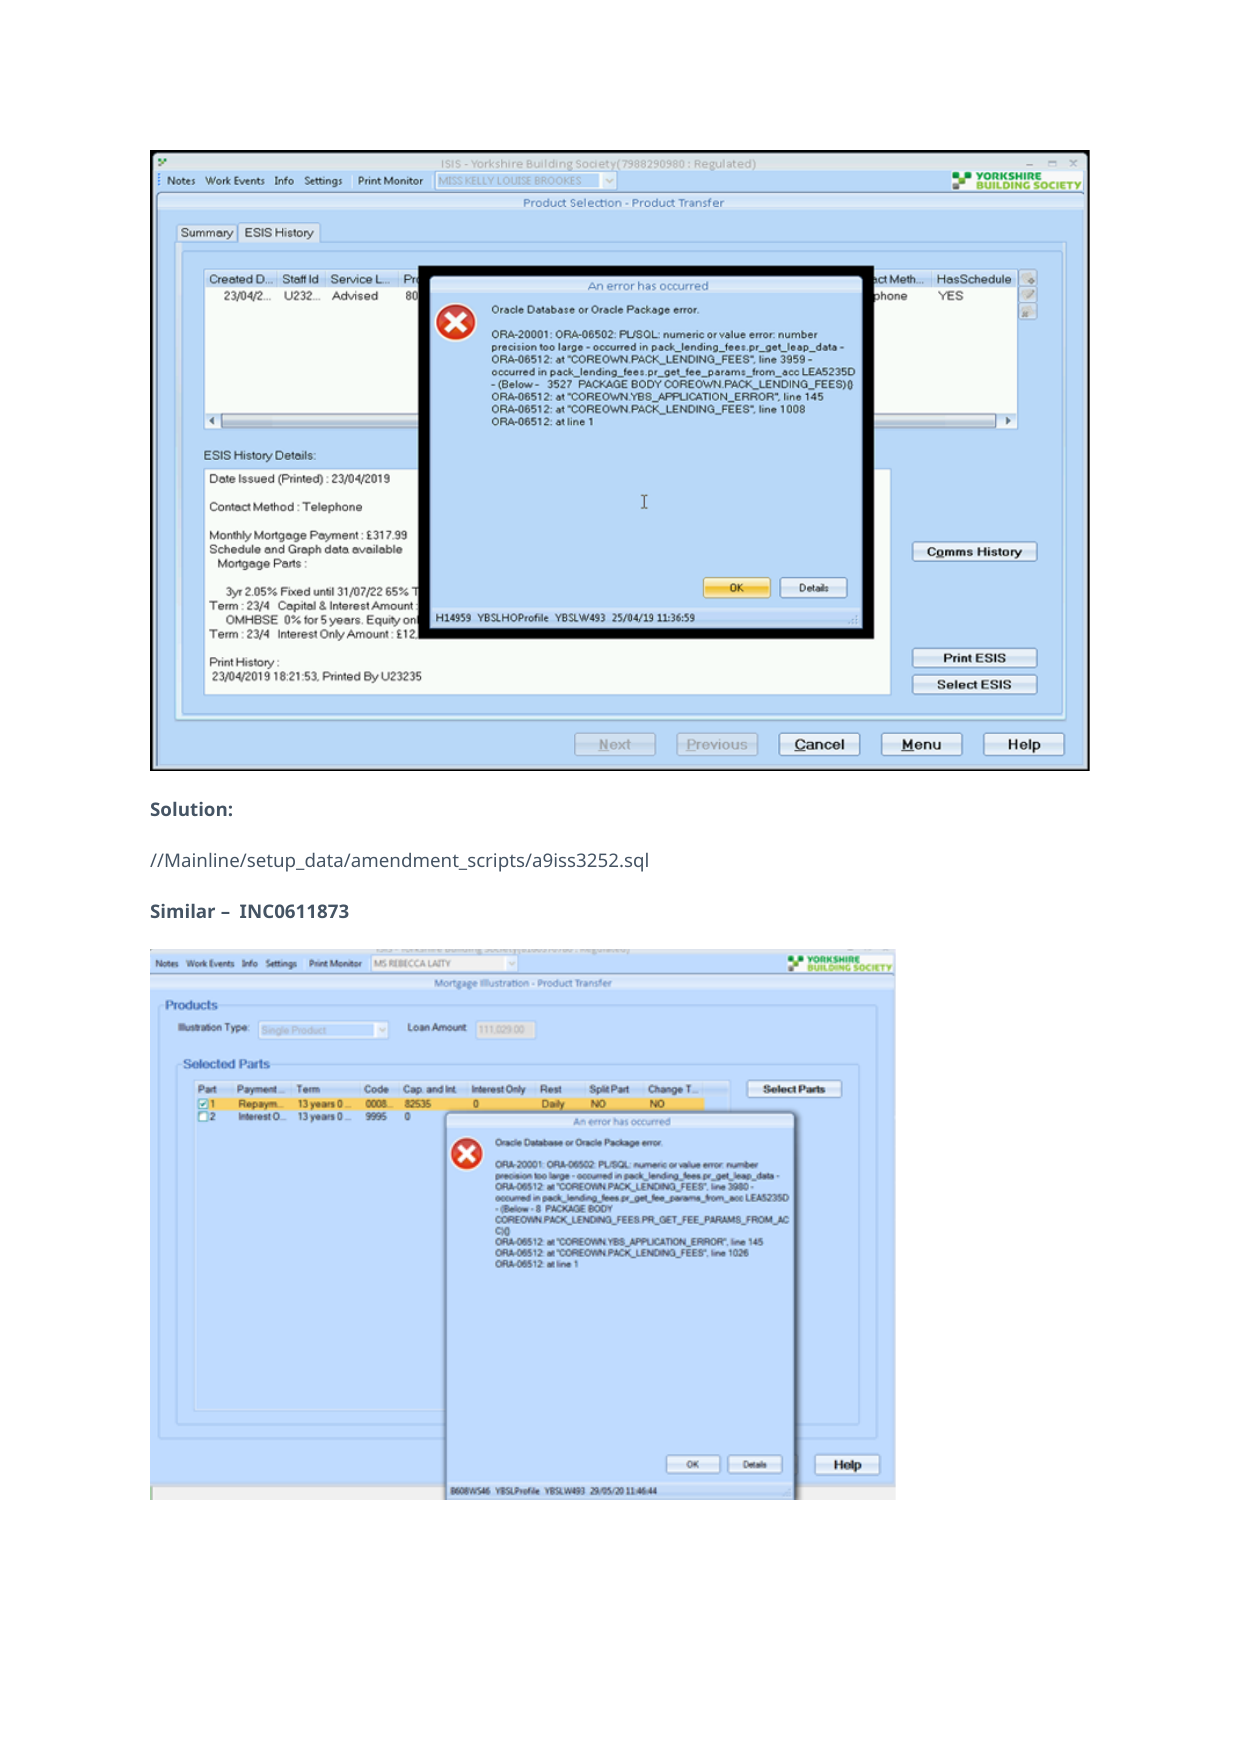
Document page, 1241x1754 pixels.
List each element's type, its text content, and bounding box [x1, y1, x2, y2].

picture [150, 949, 896, 1500]
text Solution: [150, 796, 1090, 821]
picture [150, 150, 1090, 771]
text //Mainline/setup_data/amendment_scripts/a9iss3252.sql [150, 847, 1090, 872]
text Similar – INC0611873 [150, 898, 1090, 923]
